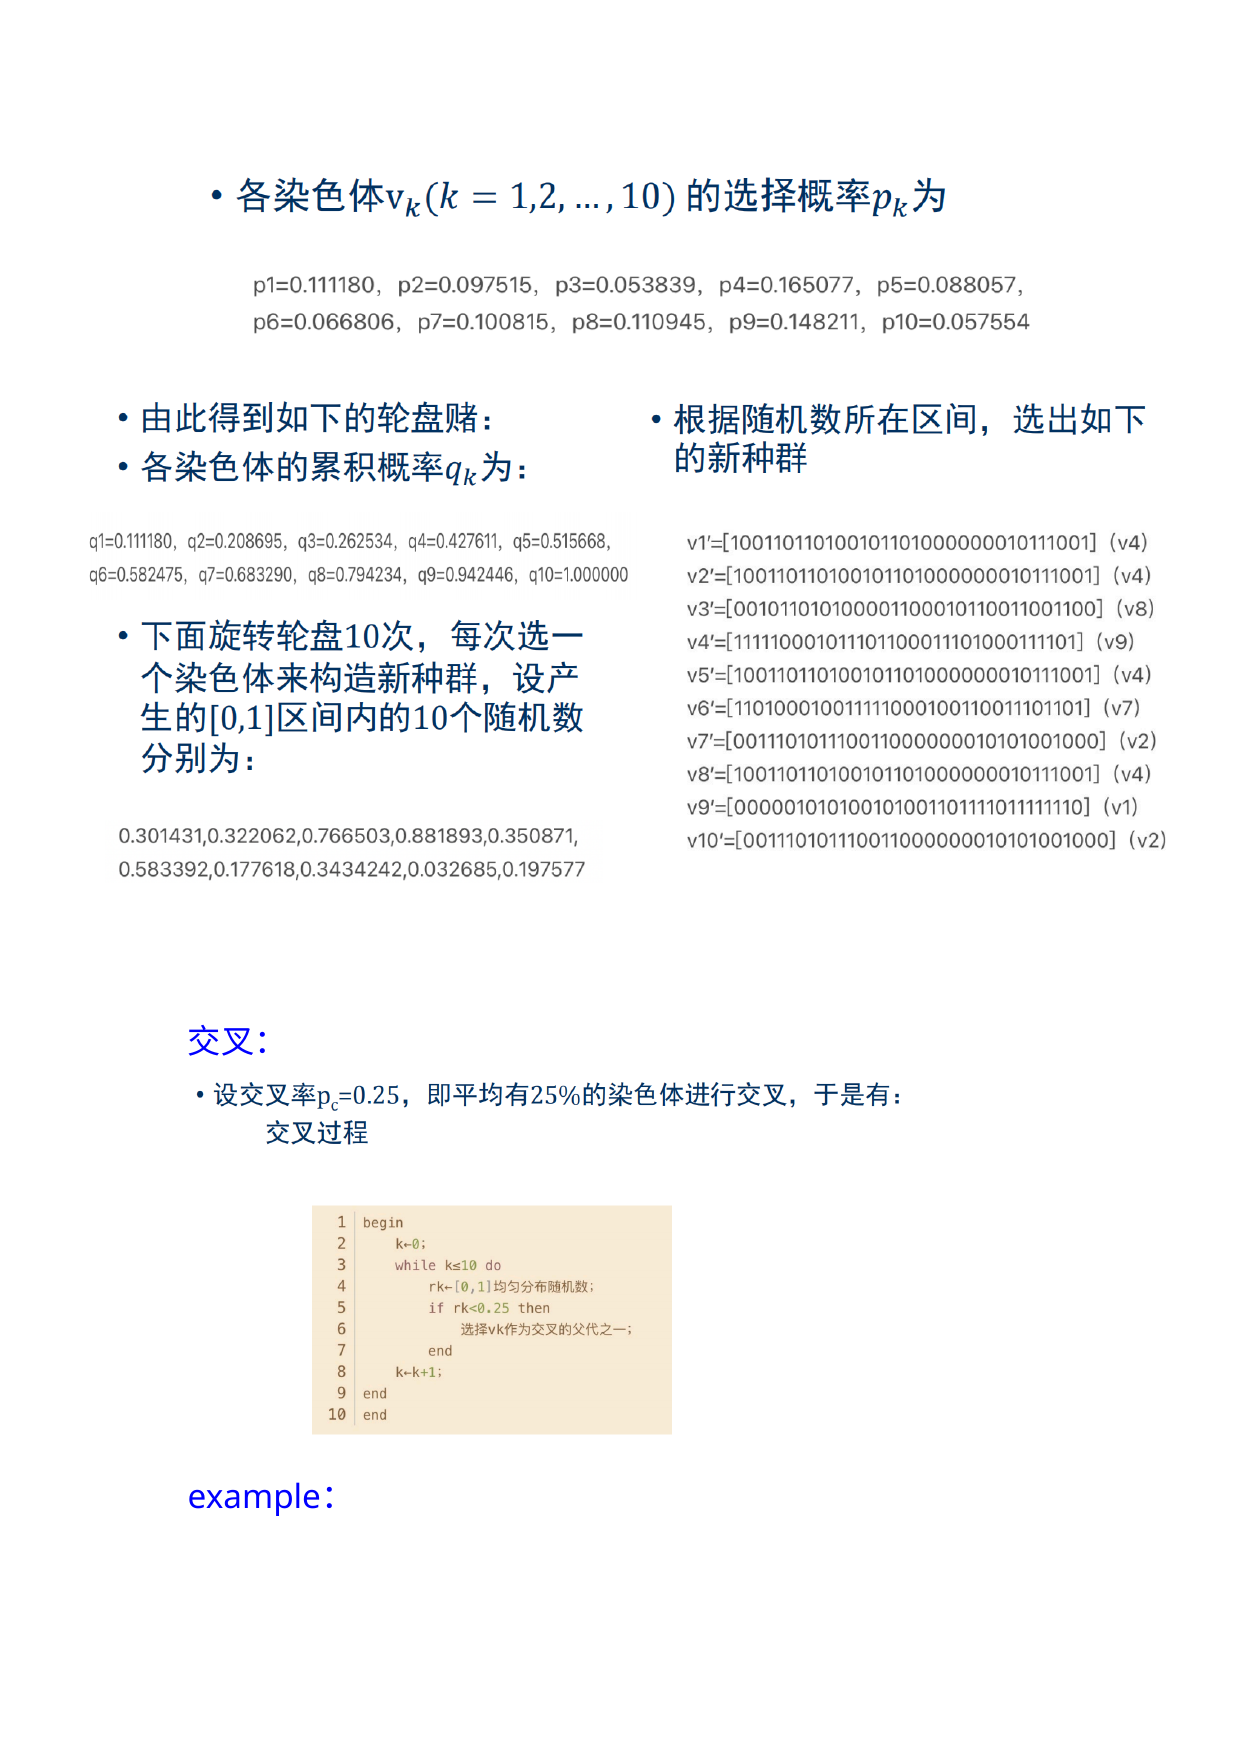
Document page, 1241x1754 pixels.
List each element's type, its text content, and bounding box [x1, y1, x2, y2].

picture [187, 162, 1053, 342]
picture [187, 1072, 905, 1448]
picture [68, 372, 1196, 926]
text example： [187, 1462, 1053, 1527]
text 交叉： [187, 1007, 1053, 1072]
